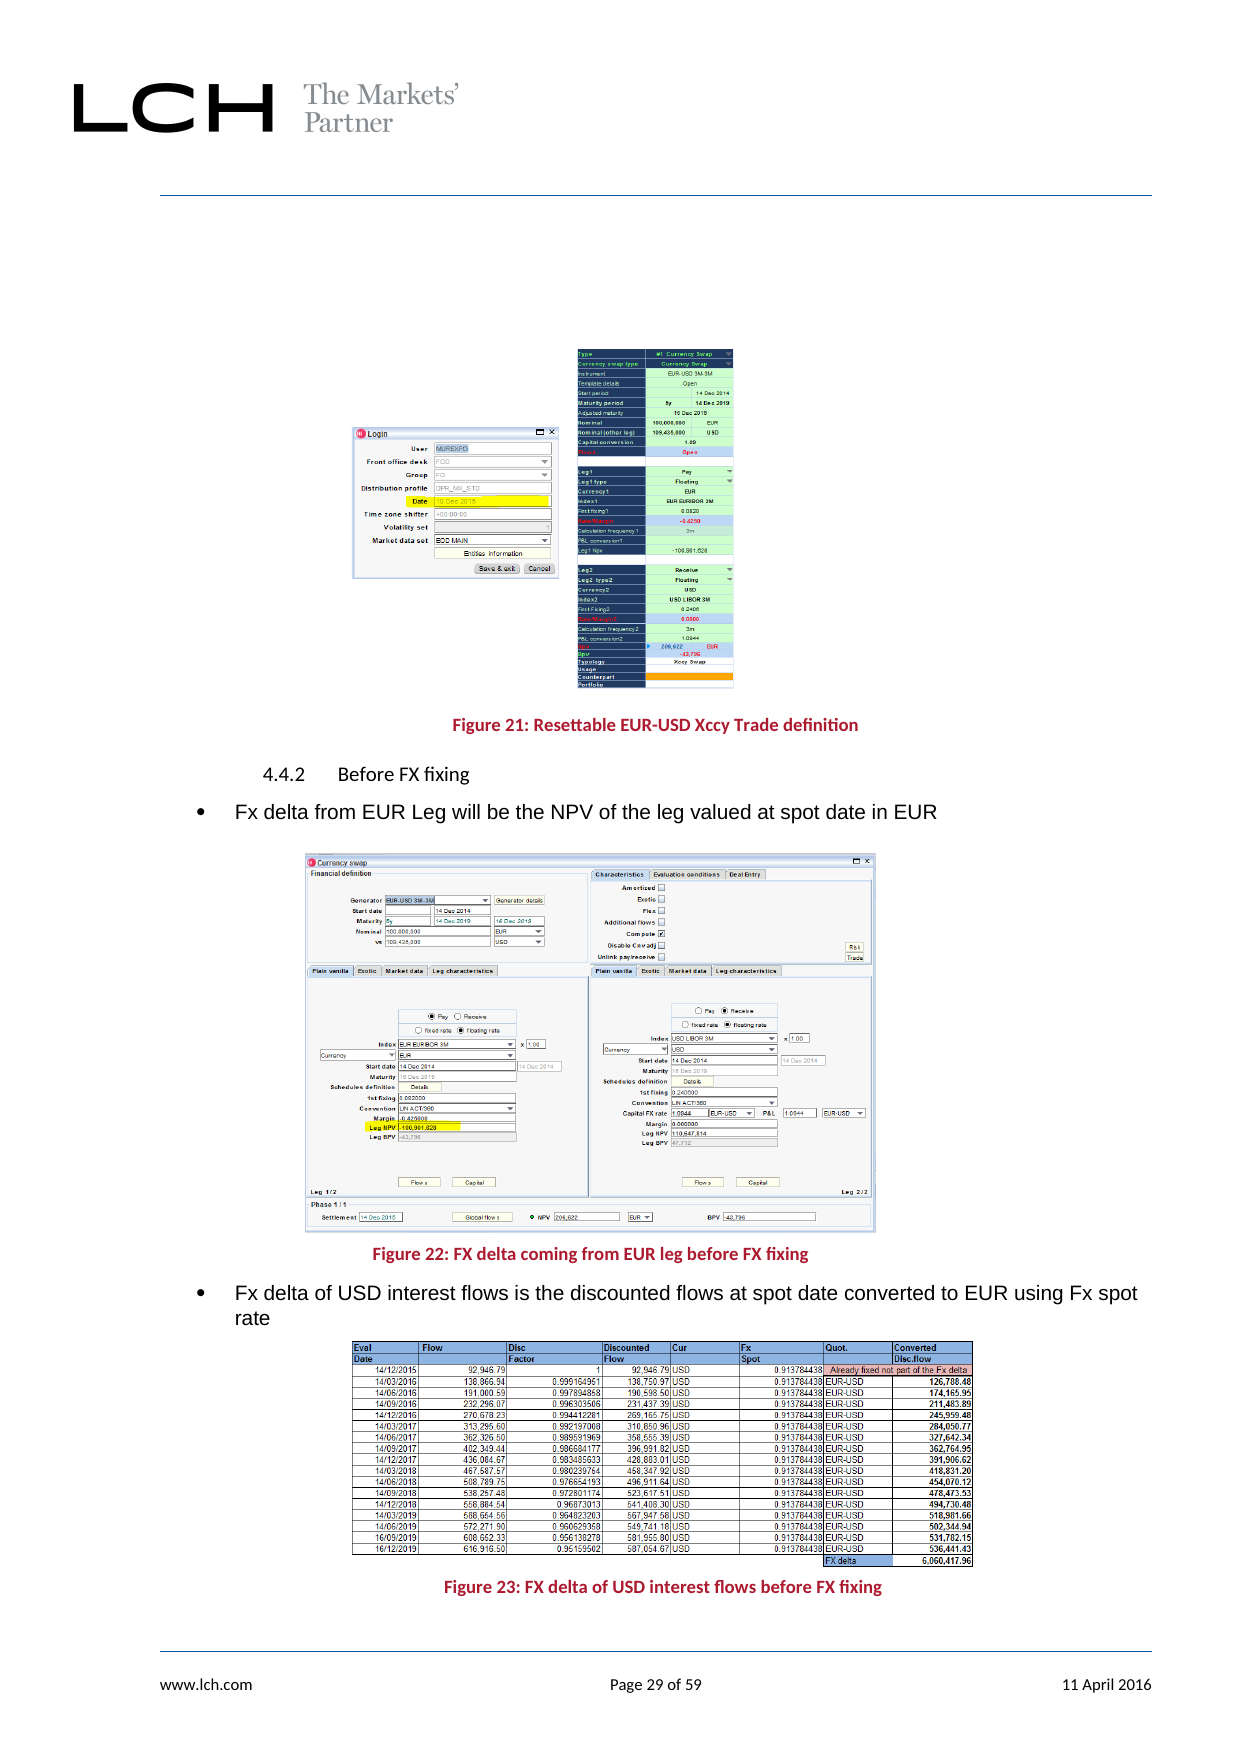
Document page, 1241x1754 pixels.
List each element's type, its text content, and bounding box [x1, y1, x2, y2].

list Fx delta from EUR Leg will be the NPV of the leg valued at spot date in EUR [197, 799, 1152, 823]
picture [73, 82, 459, 133]
list Fx delta of USD interest flows is the discounted flows at spot date converted to EUR using Fx spot rate [197, 1281, 1152, 1329]
picture [352, 1338, 974, 1568]
subtitle Before FX fixing [263, 762, 1152, 787]
picture [305, 853, 876, 1233]
picture [351, 427, 559, 579]
picture [577, 349, 734, 689]
